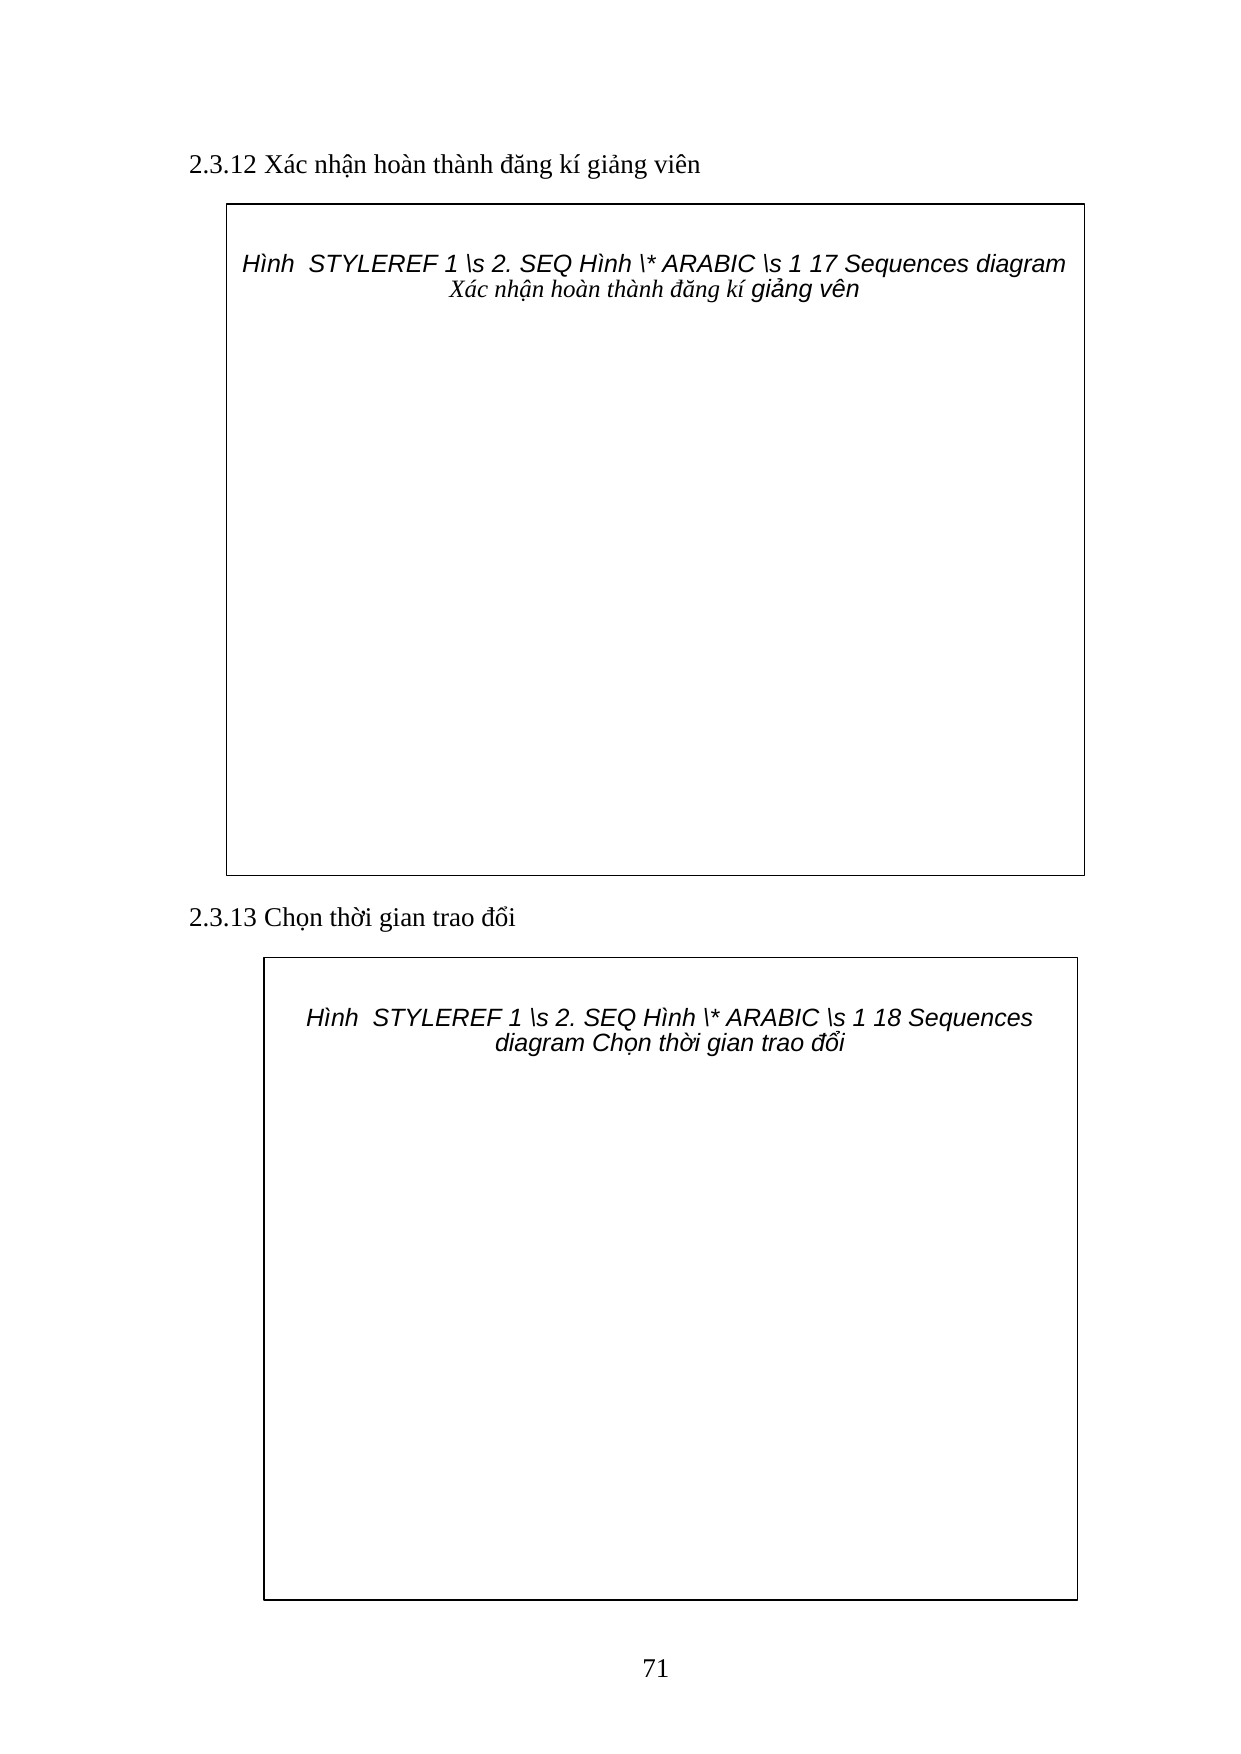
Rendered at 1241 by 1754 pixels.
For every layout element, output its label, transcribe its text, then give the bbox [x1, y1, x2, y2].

list Chọn thời gian trao đổi [189, 901, 1122, 932]
list Xác nhận hoàn thành đăng kí giảng viên [189, 148, 1122, 179]
